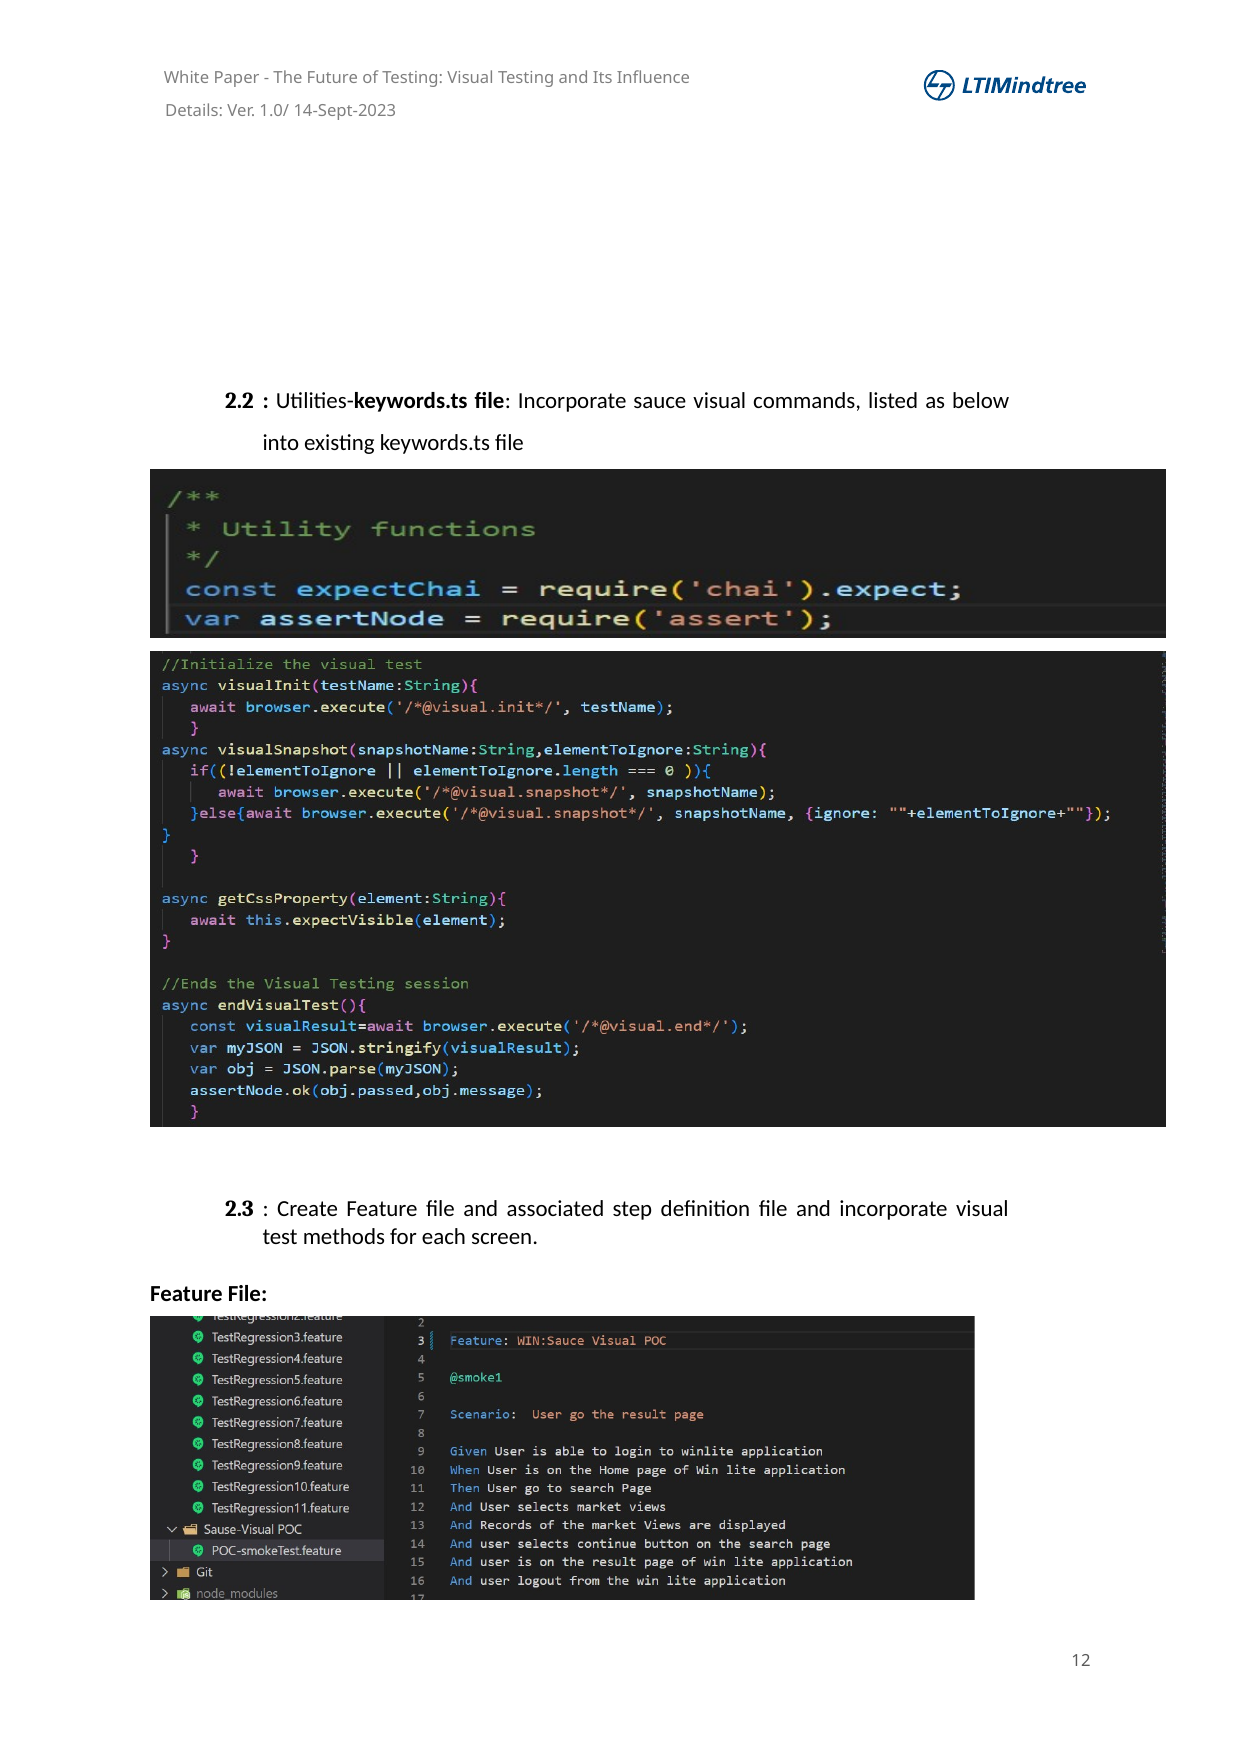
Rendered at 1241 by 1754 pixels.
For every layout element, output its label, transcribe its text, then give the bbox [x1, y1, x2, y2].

picture [150, 651, 1166, 1127]
picture [150, 469, 1166, 638]
picture [150, 1316, 975, 1600]
list : Create Feature file and associated step definition file and incorporate visual test methods for each screen. [225, 1194, 1010, 1250]
text Feature File: [149, 1279, 1061, 1307]
list : Utilities-keywords.ts file: Incorporate sauce visual commands, listed as below into existing keywords.ts file [225, 386, 1010, 456]
